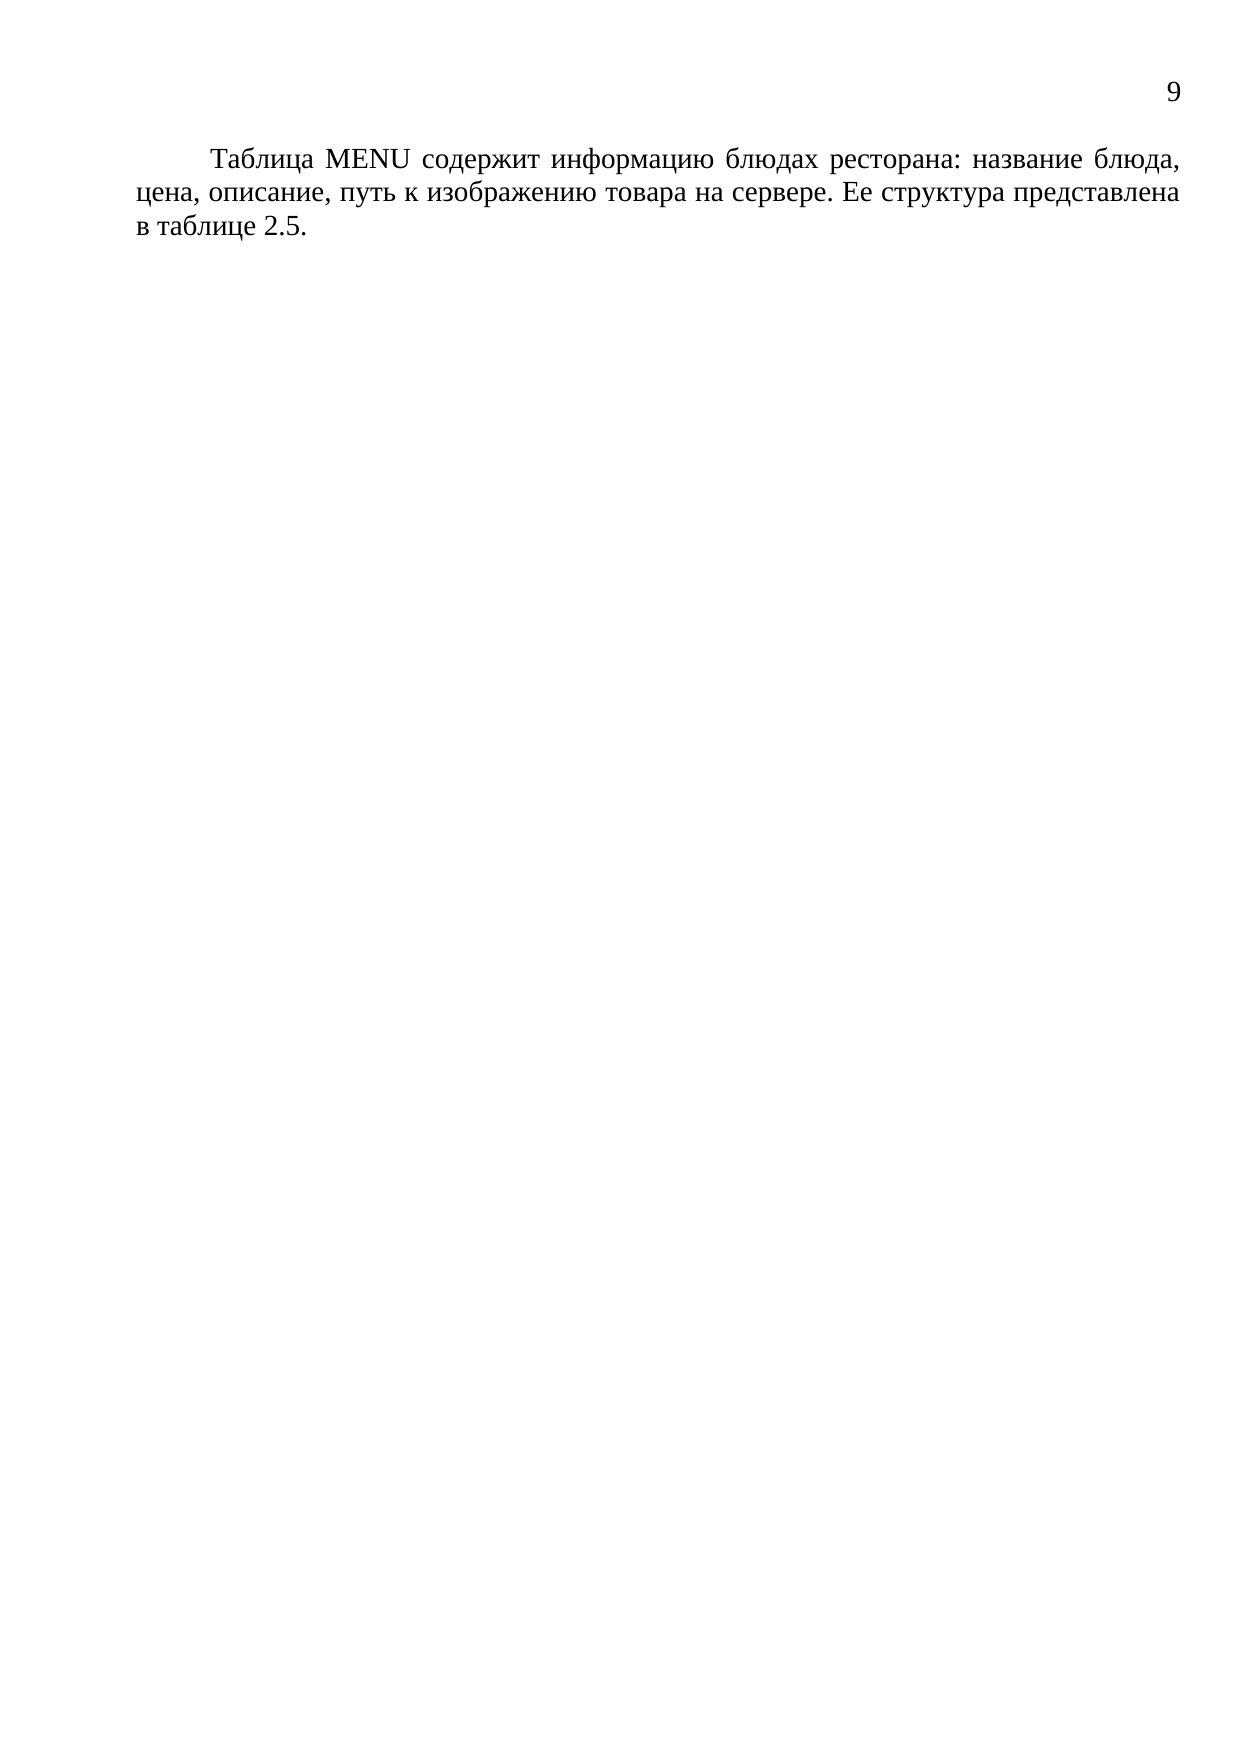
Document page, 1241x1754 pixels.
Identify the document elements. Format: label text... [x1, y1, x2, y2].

text Таблица MENU содержит информацию блюдах ресторана: название блюда, цена, описание, путь к изображению товара на сервере. Ее структура представлена в таблице 2.5. [136, 141, 1181, 242]
